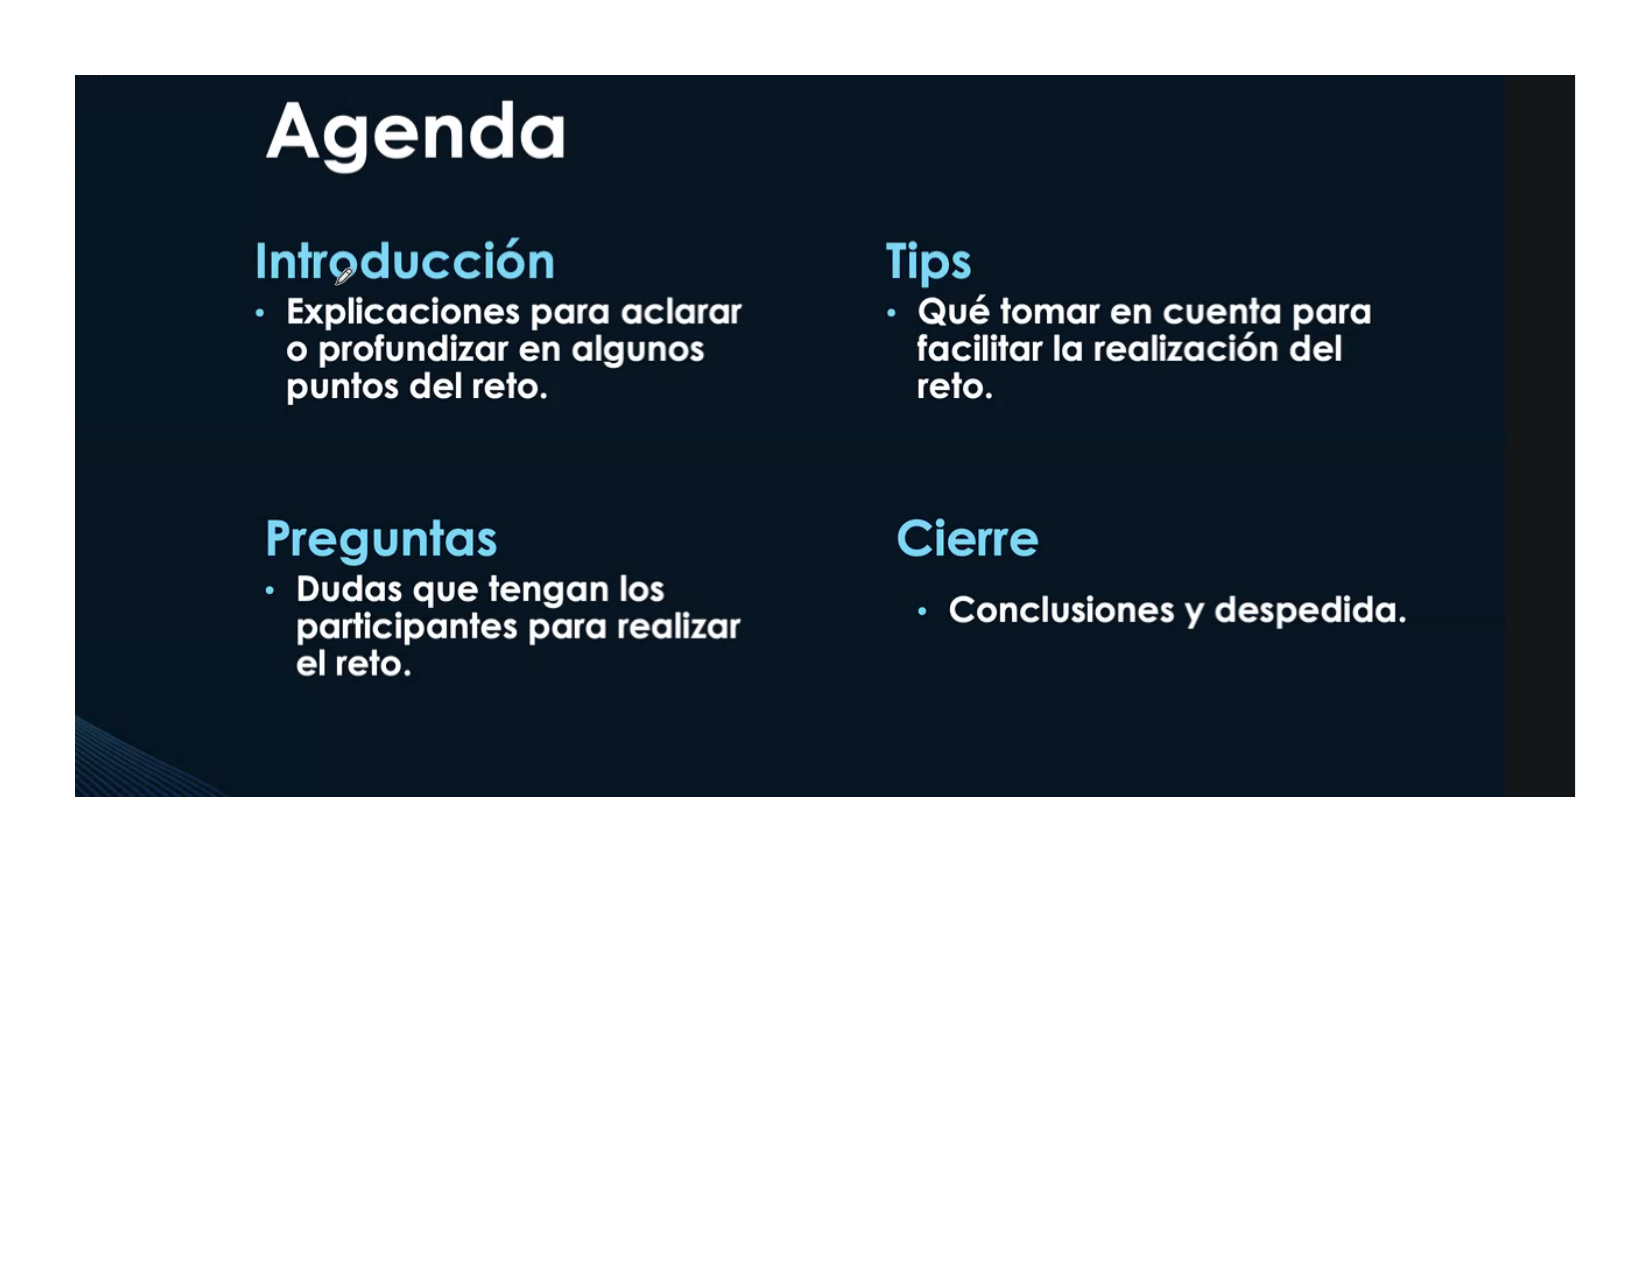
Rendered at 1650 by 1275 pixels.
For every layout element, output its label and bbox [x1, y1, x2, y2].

picture [75, 75, 1575, 797]
